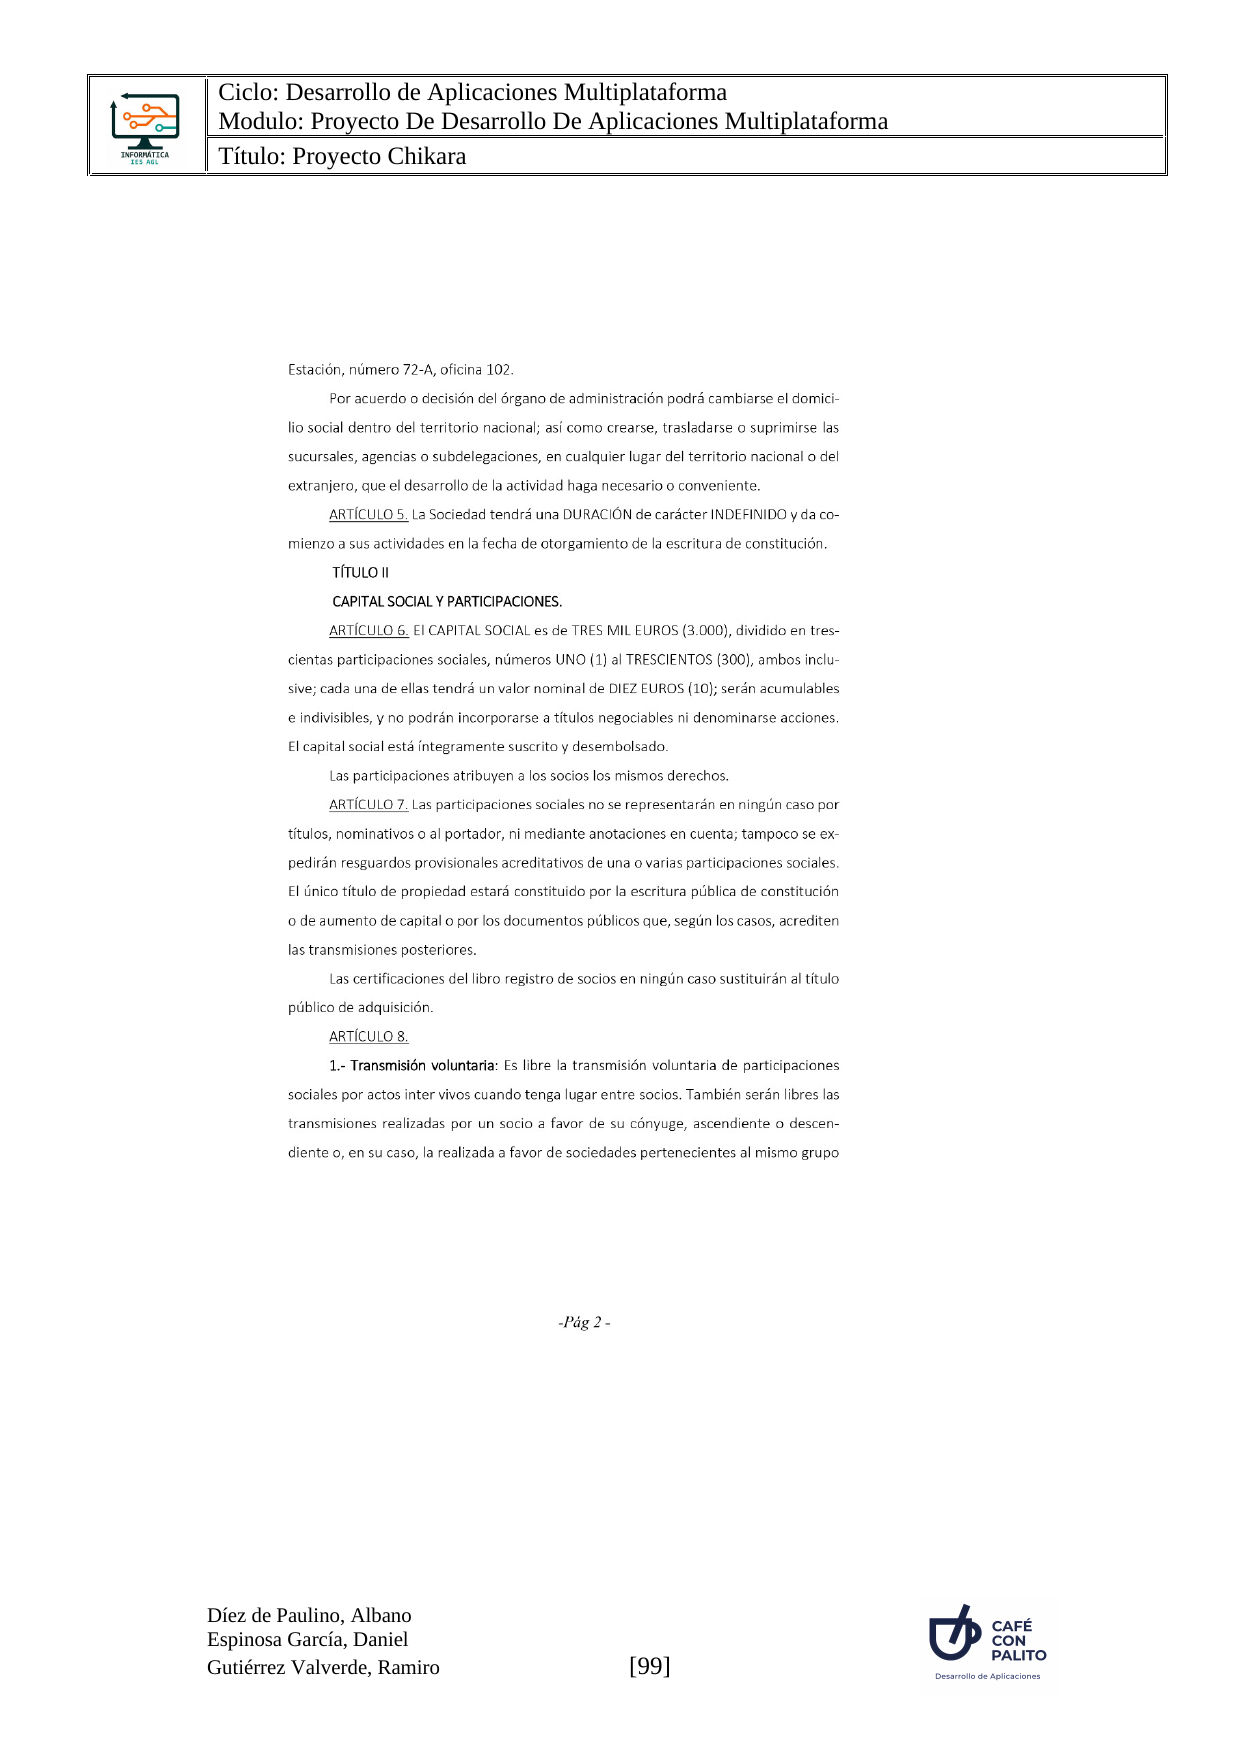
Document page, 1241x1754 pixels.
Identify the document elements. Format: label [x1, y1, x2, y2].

picture [206, 205, 1063, 1416]
picture [921, 1595, 1058, 1695]
picture [106, 87, 186, 168]
